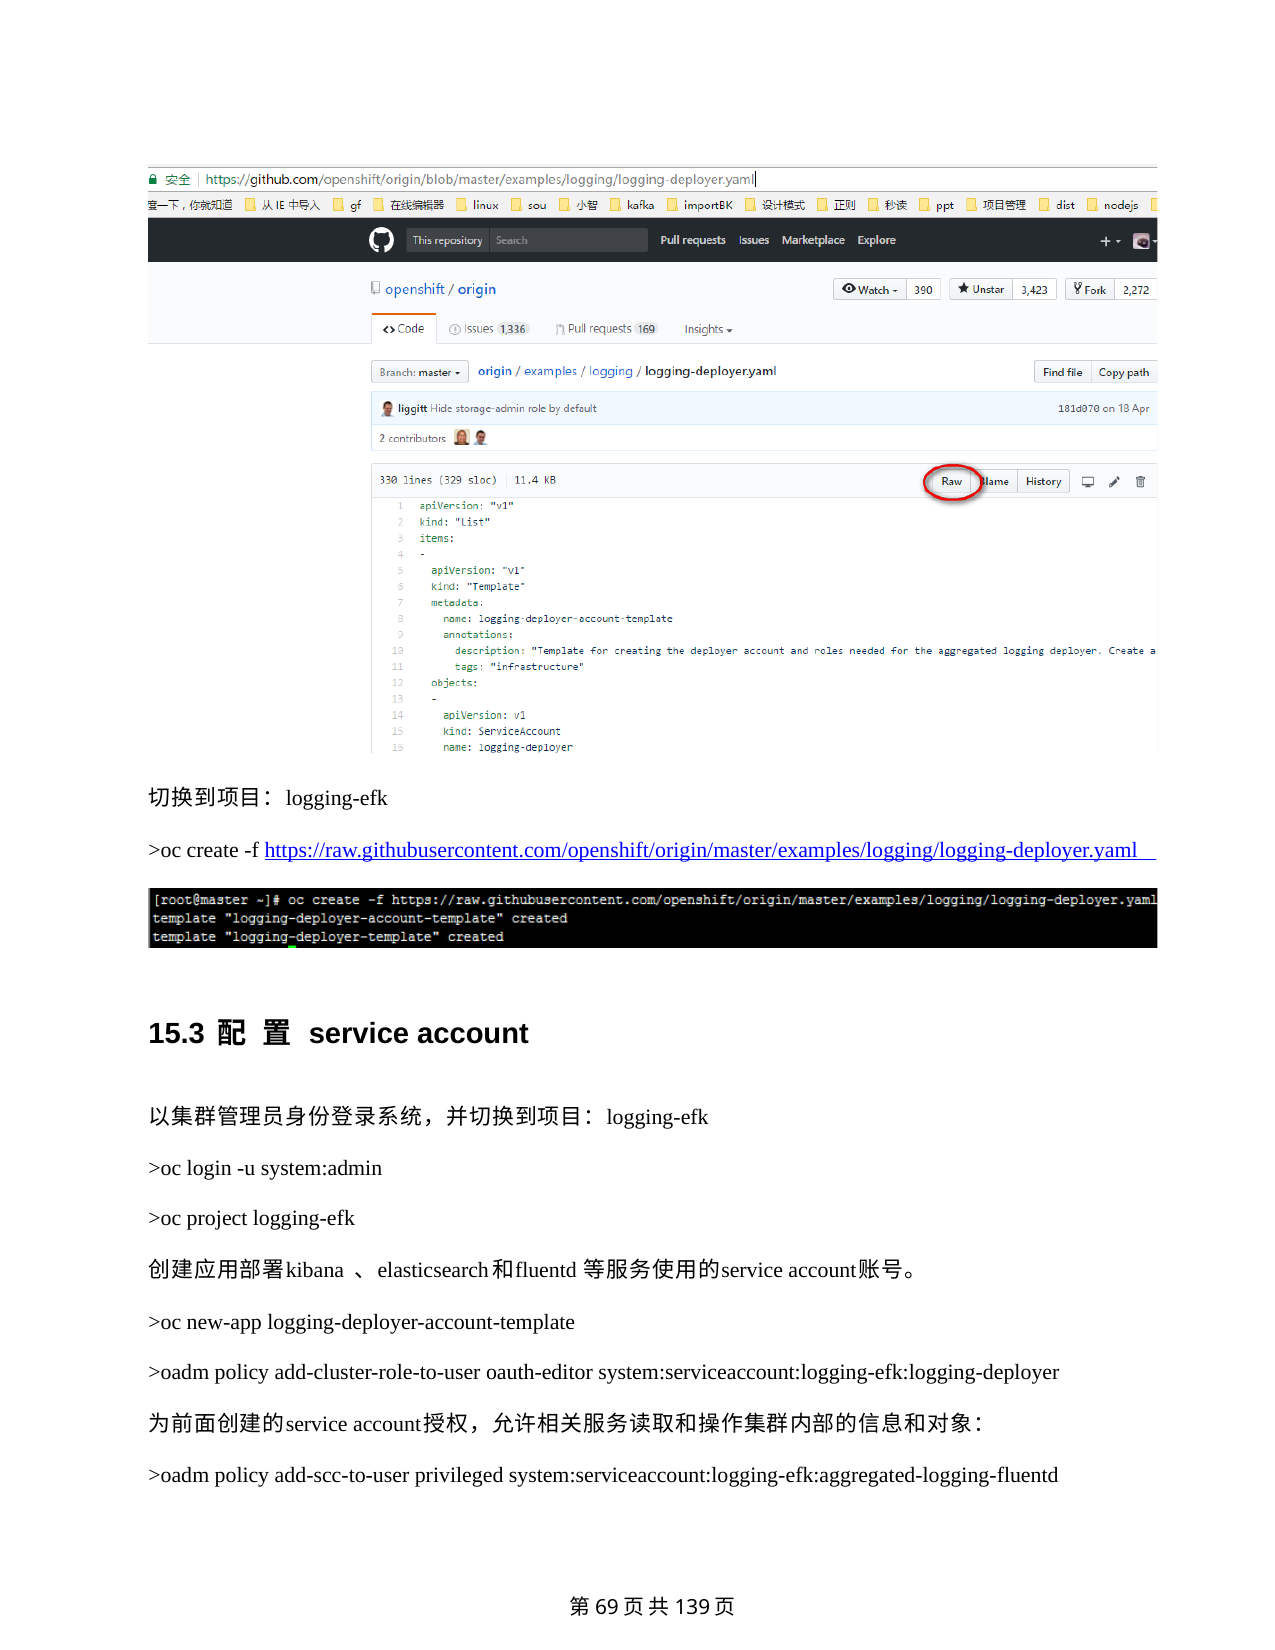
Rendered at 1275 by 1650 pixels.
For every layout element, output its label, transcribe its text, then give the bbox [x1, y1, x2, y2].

text 切换到项目：logging-efk [148, 777, 1156, 815]
subtitle 配置service account [148, 993, 1156, 1068]
text >oc create -f https://raw.githubusercontent.com/openshift/origin/master/examples/logging/logging-deployer.yaml [148, 831, 1156, 868]
picture [148, 164, 1158, 753]
text >oadm policy add-cluster-role-to-user oauth-editor system:serviceaccount:logging-efk:logging-deployer [148, 1353, 1156, 1390]
text >oc project logging-efk [148, 1199, 1156, 1237]
text >oc new-app logging-deployer-account-template [148, 1303, 1156, 1340]
text 创建应用部署kibana、elasticsearch和fluentd等服务使用的service account账号。 [148, 1249, 1156, 1287]
text >oadm policy add-scc-to-user privileged system:serviceaccount:logging-efk:aggregated-logging-fluentd [148, 1456, 1156, 1494]
text >oc login -u system:admin [148, 1149, 1156, 1187]
text 以集群管理员身份登录系统，并切换到项目：logging-efk [148, 1096, 1156, 1133]
text 为前面创建的service account授权，允许相关服务读取和操作集群内部的信息和对象： [148, 1403, 1156, 1440]
picture [148, 888, 1158, 948]
